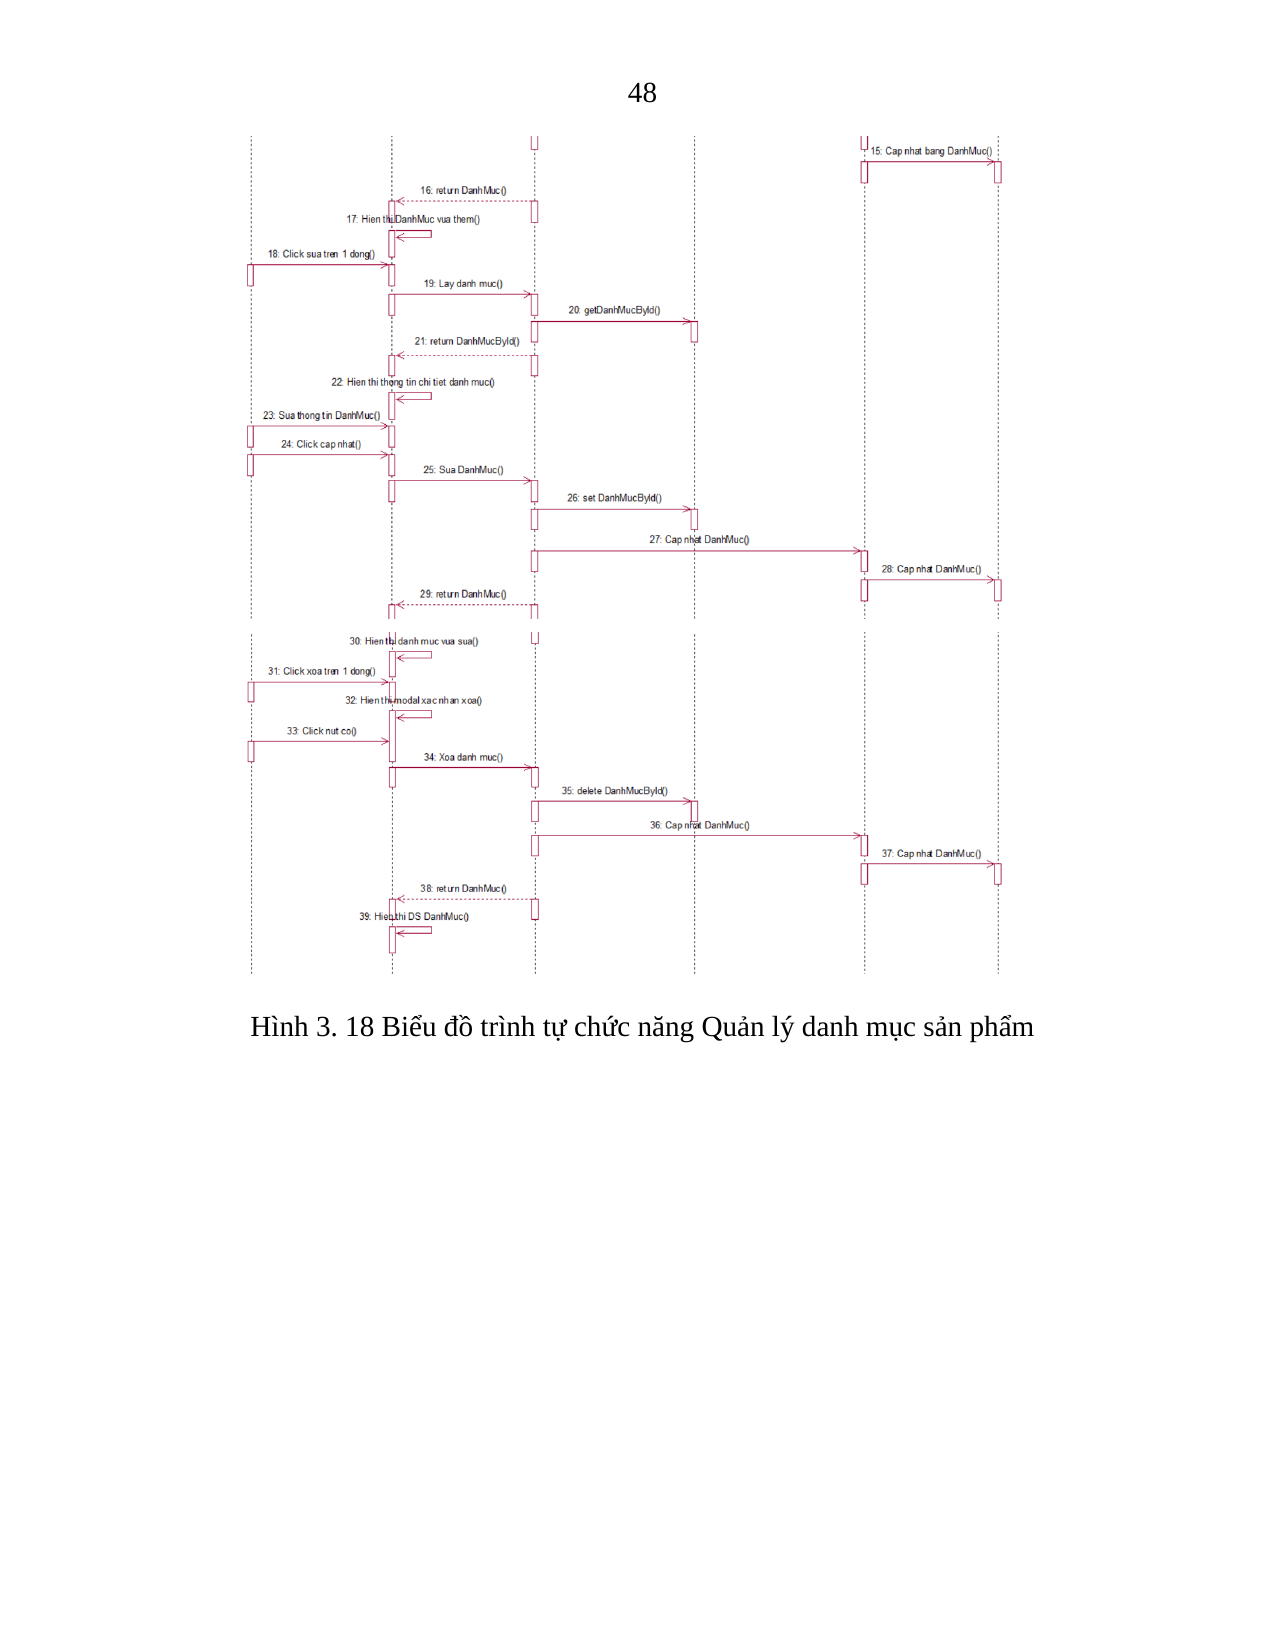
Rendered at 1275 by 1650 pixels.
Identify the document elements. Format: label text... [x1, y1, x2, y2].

picture [215, 632, 1018, 996]
picture [215, 136, 1021, 619]
text Hình 3. 18 Biểu đồ trình tự chức năng Quản lý danh mục sản phẩm [159, 1009, 1125, 1043]
